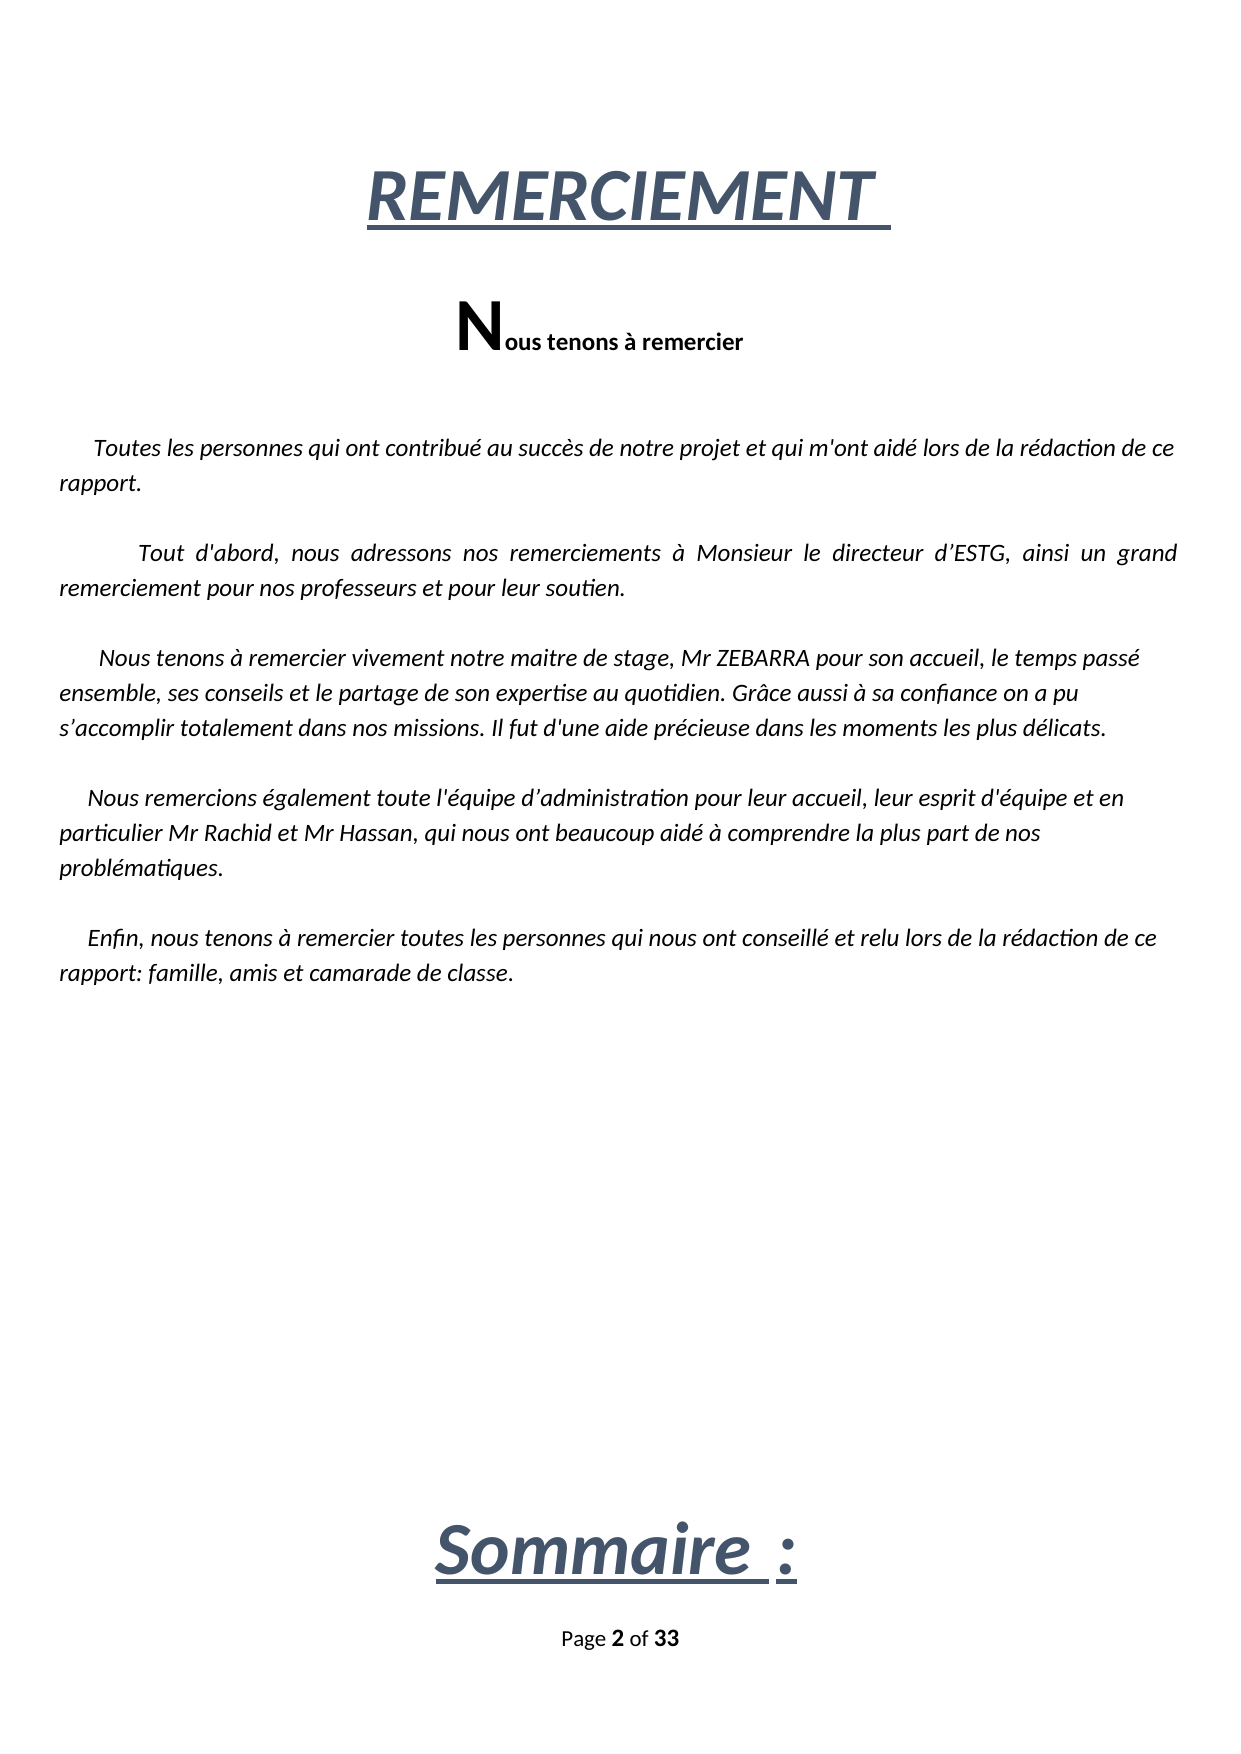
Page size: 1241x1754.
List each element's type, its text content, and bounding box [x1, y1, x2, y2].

text Nous tenons à remercier [106, 278, 1093, 369]
text Nous tenons à remercier vivement notre maitre de stage, Mr ZEBARRA pour son accueil, le temps passé ensemble, ses conseils et le partage de son expertise au quotidien. Grâce aussi à sa confiance on a pu s’accomplir totalement dans nos missions. Il fut d'une aide précieuse dans les moments les plus délicats. [59, 607, 1181, 743]
text Tout d'abord, nous adressons nos remerciements à Monsieur le directeur d’ESTG, ainsi un grand remerciement pour nos professeurs et pour leur soutien. [59, 502, 1181, 603]
text Enfin, nous tenons à remercier toutes les personnes qui nous ont conseillé et relu lors de la rédaction de ce rapport: famille, amis et camarade de classe. [59, 922, 1181, 988]
text Toutes les personnes qui ont contribué au succès de notre projet et qui m'ont aidé lors de la rédaction de ce rapport. [59, 432, 1181, 498]
text Nous remercions également toute l'équipe d’administration pour leur accueil, leur esprit d'équipe et en particulier Mr Rachid et Mr Hassan, qui nous ont beaucoup aidé à comprendre la plus part de nos problématiques. [59, 747, 1181, 883]
text Sommaire : [148, 1501, 1093, 1593]
text REMERCIEMENT [148, 148, 1093, 239]
